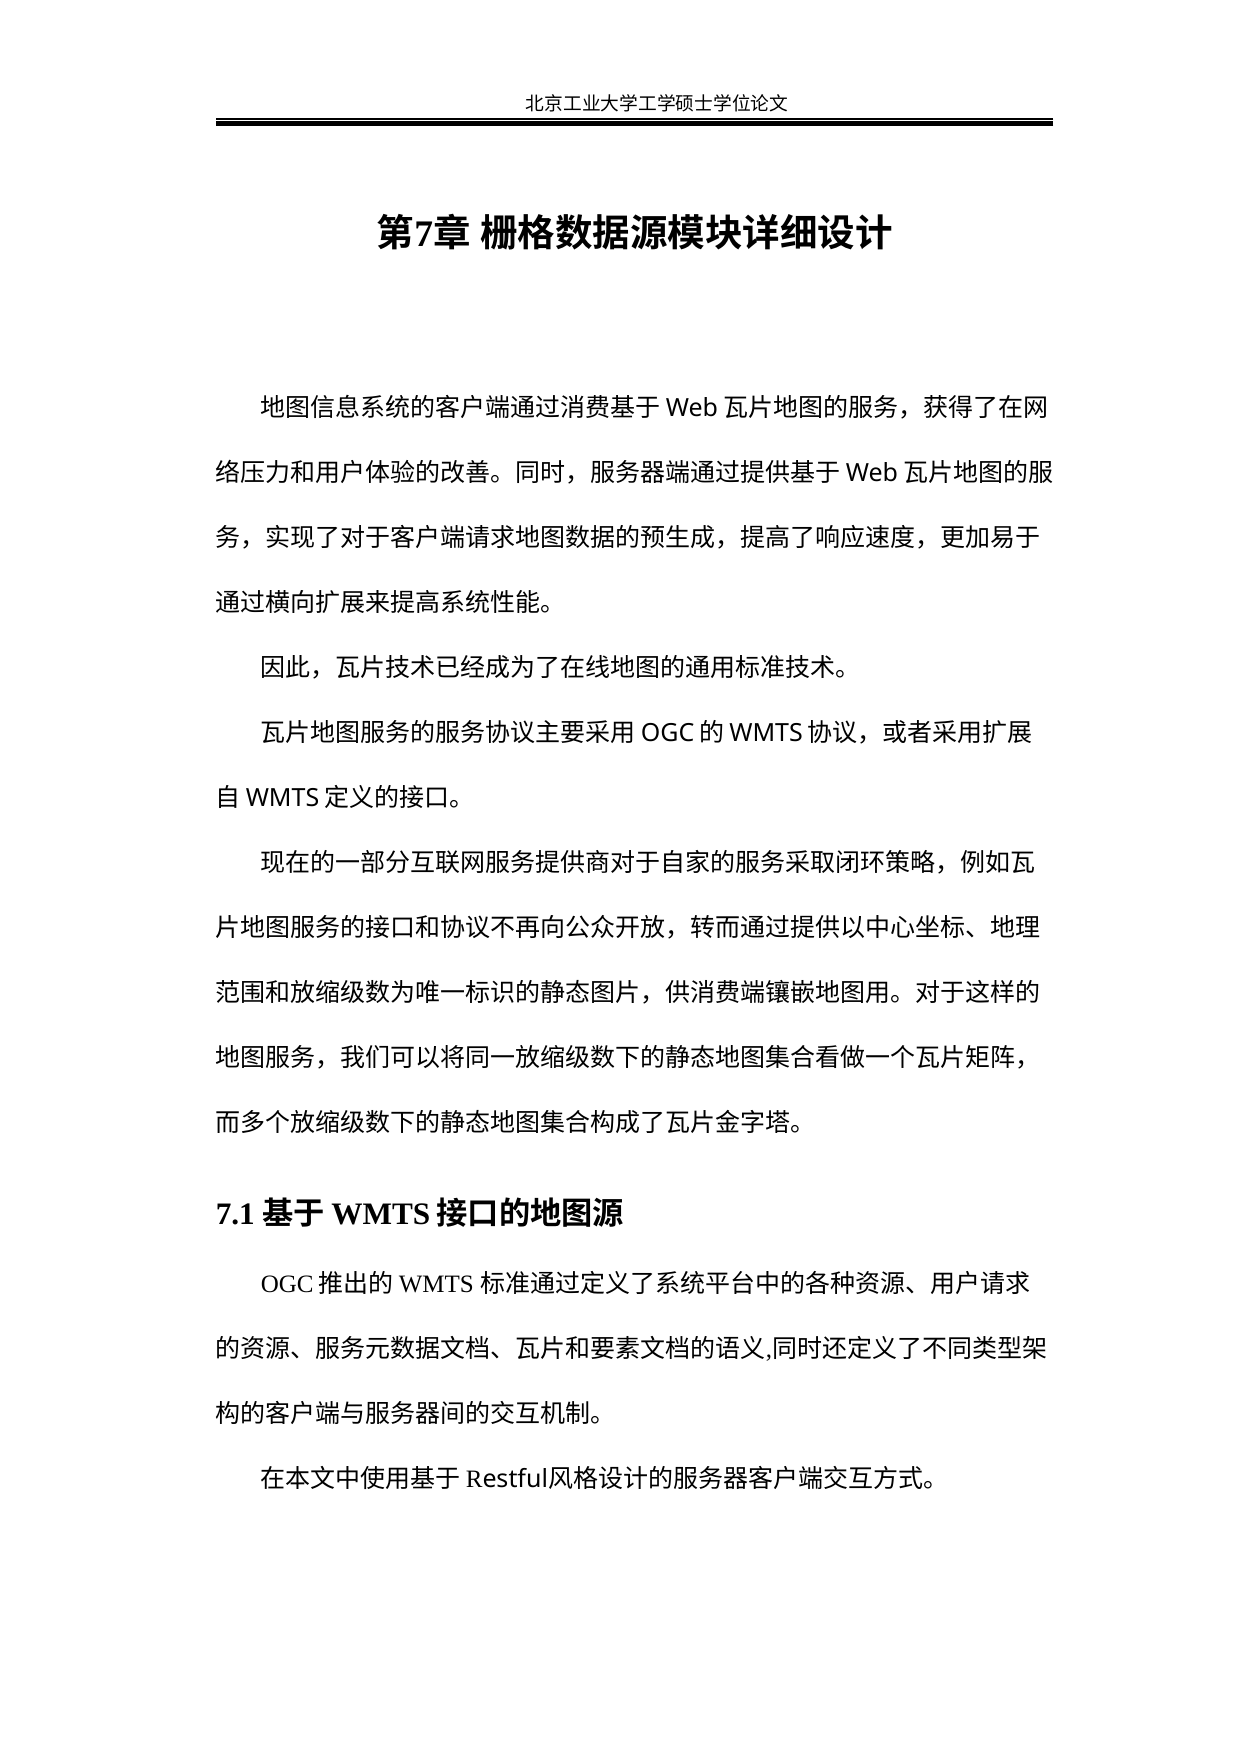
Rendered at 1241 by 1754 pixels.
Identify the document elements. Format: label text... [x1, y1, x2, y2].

text OGC推出的WMTS 标准通过定义了系统平台中的各种资源、用户请求的资源、服务元数据文档、瓦片和要素文档的语义,同时还定义了不同类型架构的客户端与服务器间的交互机制。 [216, 1249, 1053, 1444]
text 瓦片地图服务的服务协议主要采用OGC的WMTS协议，或者采用扩展自WMTS定义的接口。 [216, 698, 1053, 828]
subtitle 基于WMTS接口的地图源 [216, 1178, 1053, 1243]
text 在本文中使用基于Restful风格设计的服务器客户端交互方式。 [216, 1444, 1053, 1509]
text 现在的一部分互联网服务提供商对于自家的服务采取闭环策略，例如瓦片地图服务的接口和协议不再向公众开放，转而通过提供以中心坐标、地理范围和放缩级数为唯一标识的静态图片，供消费端镶嵌地图用。对于这样的地图服务，我们可以将同一放缩级数下的静态地图集合看做一个瓦片矩阵，而多个放缩级数下的静态地图集合构成了瓦片金字塔。 [216, 828, 1053, 1153]
subtitle 栅格数据源模块详细设计 [216, 197, 1053, 262]
text 因此，瓦片技术已经成为了在线地图的通用标准技术。 [216, 633, 1053, 698]
text 地图信息系统的客户端通过消费基于Web瓦片地图的服务，获得了在网络压力和用户体验的改善。同时，服务器端通过提供基于Web瓦片地图的服务，实现了对于客户端请求地图数据的预生成，提高了响应速度，更加易于通过横向扩展来提高系统性能。 [216, 373, 1053, 633]
